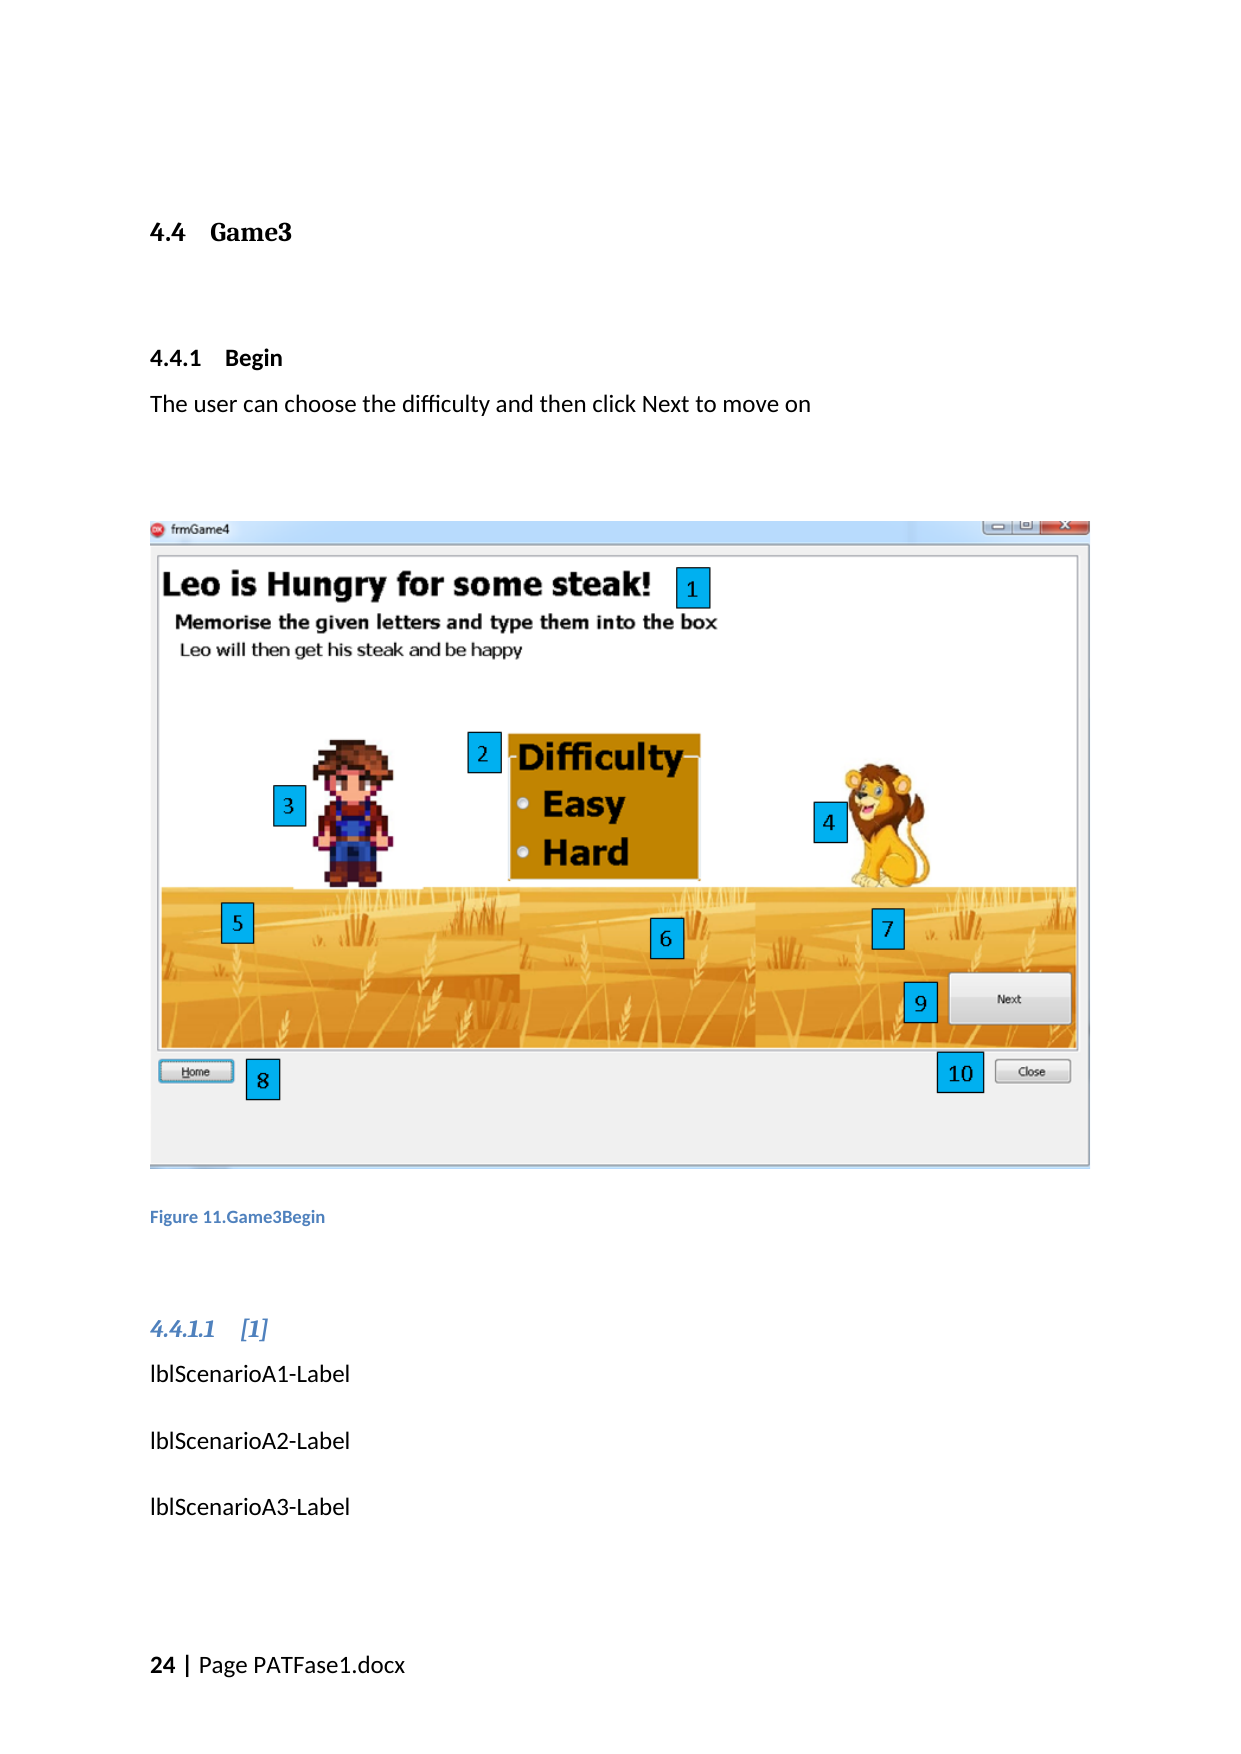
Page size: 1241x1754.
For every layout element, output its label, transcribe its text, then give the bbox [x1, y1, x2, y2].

text Figure 11.Game3Begin [150, 1205, 1090, 1228]
subtitle [1] [150, 1315, 1090, 1344]
text lblScenarioA2-Label [150, 1425, 1090, 1455]
text lblScenarioA3-Label [150, 1491, 1090, 1522]
text The user can choose the difficulty and then click Next to move on [150, 388, 1090, 418]
text lblScenarioA1-Label [150, 1358, 1090, 1389]
subtitle Game3 [150, 217, 1090, 248]
subtitle Begin [150, 342, 1090, 373]
picture [150, 521, 1091, 1169]
